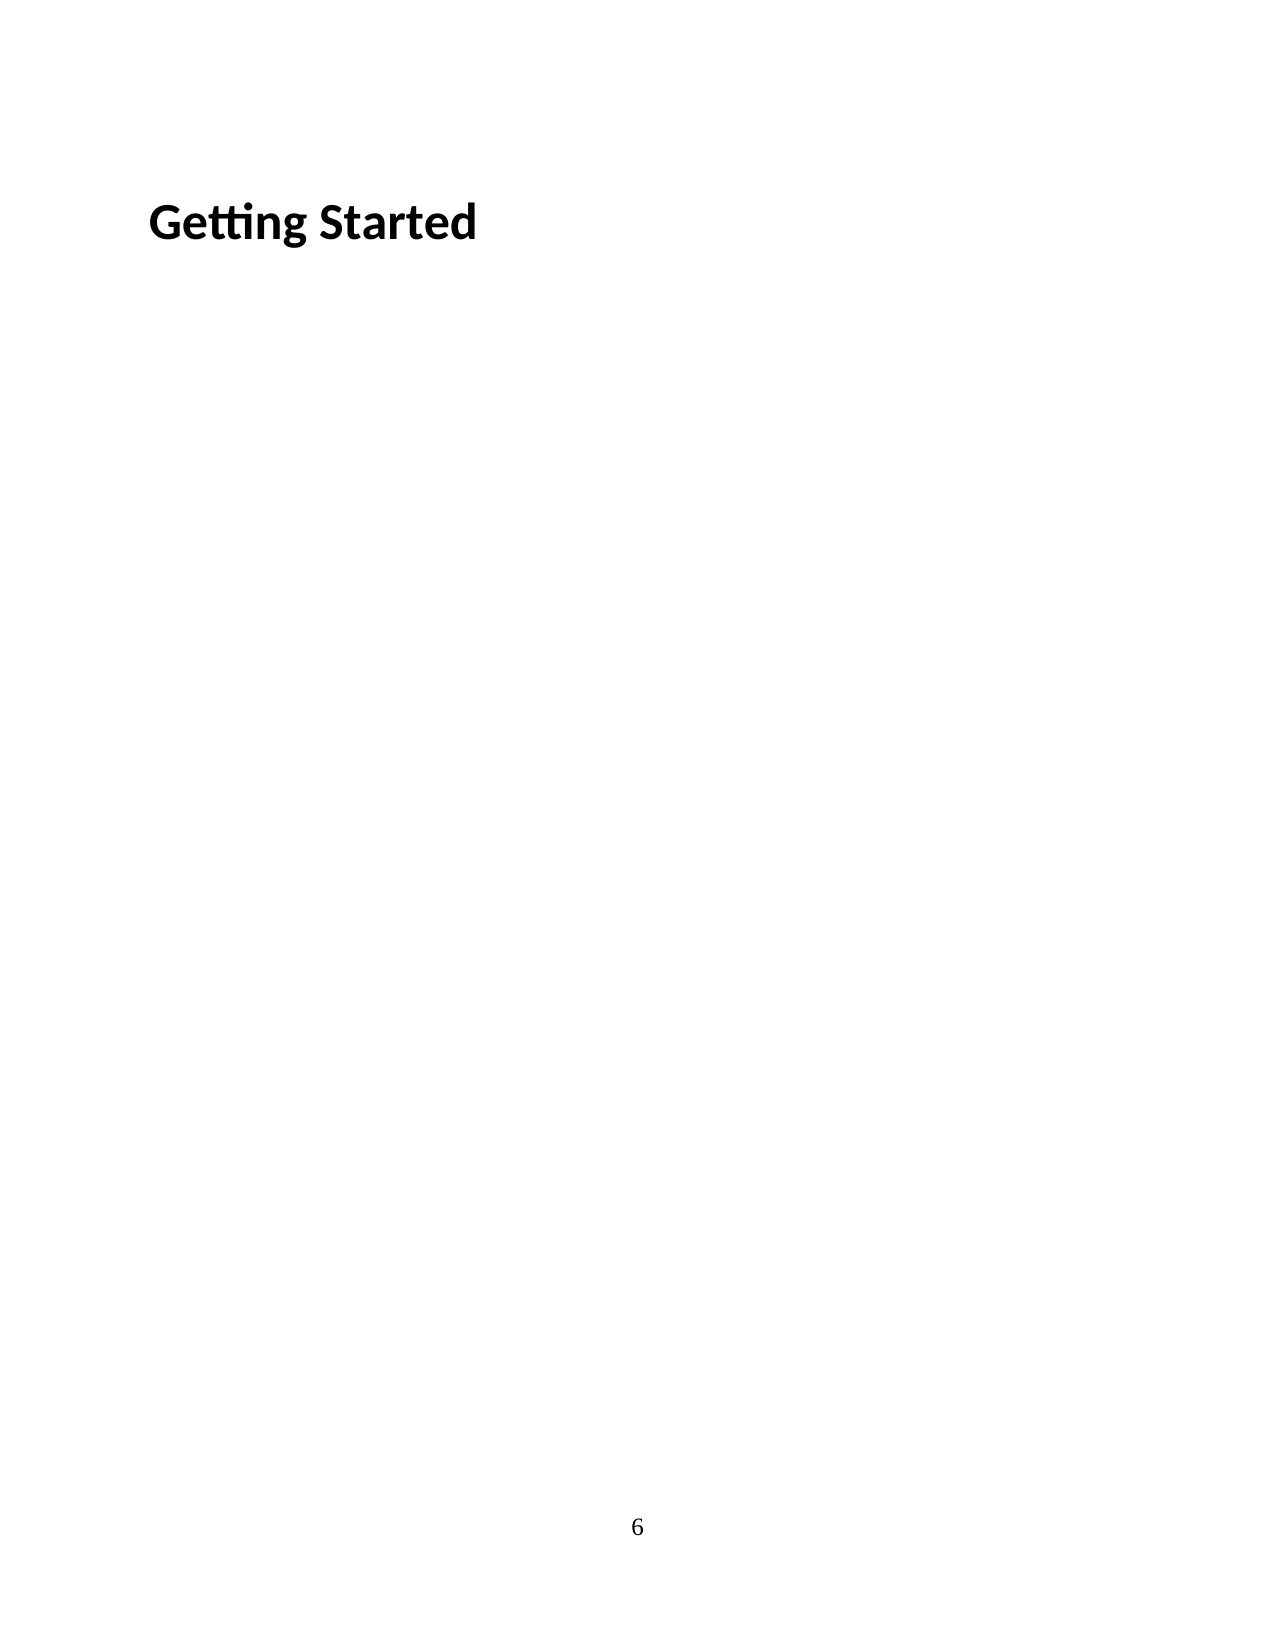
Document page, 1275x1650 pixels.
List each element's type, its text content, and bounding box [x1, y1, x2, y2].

subtitle Getting Started [148, 189, 1126, 253]
